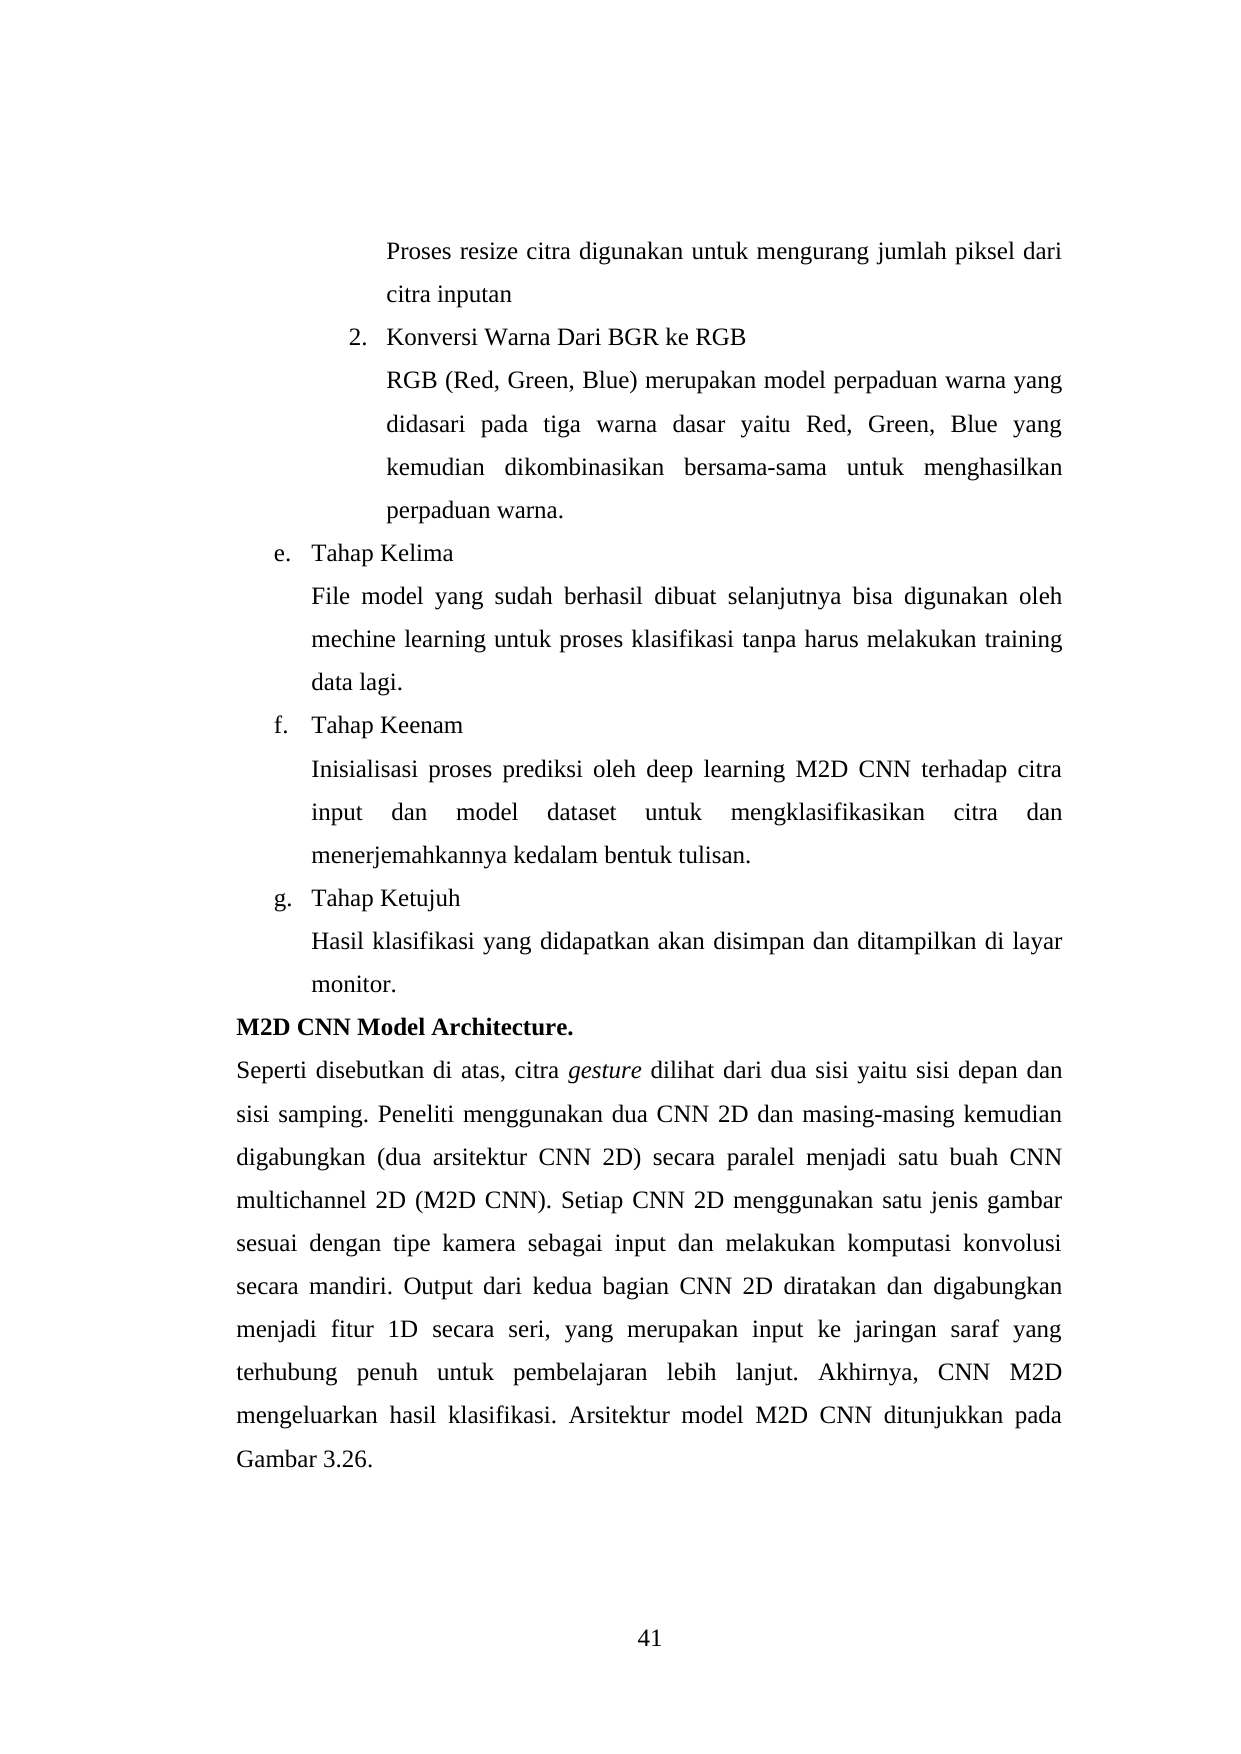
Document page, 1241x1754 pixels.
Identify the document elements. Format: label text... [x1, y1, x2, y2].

list Tahap Ketujuh [274, 883, 1063, 912]
list Konversi Warna Dari BGR ke RGB [349, 322, 1063, 351]
list Tahap Keenam [274, 711, 1063, 739]
list Tahap Kelima [274, 538, 1063, 567]
list RGB (Red, Green, Blue) merupakan model perpaduan warna yang didasari pada tiga warna dasar yaitu Red, Green, Blue yang kemudian dikombinasikan bersama-sama untuk menghasilkan perpaduan warna. [386, 366, 1063, 524]
list Proses resize citra digunakan untuk mengurang jumlah piksel dari citra inputan [386, 236, 1063, 308]
text M2D CNN Model Architecture. [236, 1012, 1063, 1041]
list File model yang sudah berhasil dibuat selanjutnya bisa digunakan oleh mechine learning untuk proses klasifikasi tanpa harus melakukan training data lagi. [311, 581, 1063, 696]
list Inisialisasi proses prediksi oleh deep learning M2D CNN terhadap citra input dan model dataset untuk mengklasifikasikan citra dan menerjemahkannya kedalam bentuk tulisan. [311, 754, 1063, 869]
list Hasil klasifikasi yang didapatkan akan disimpan dan ditampilkan di layar monitor. [311, 926, 1063, 998]
